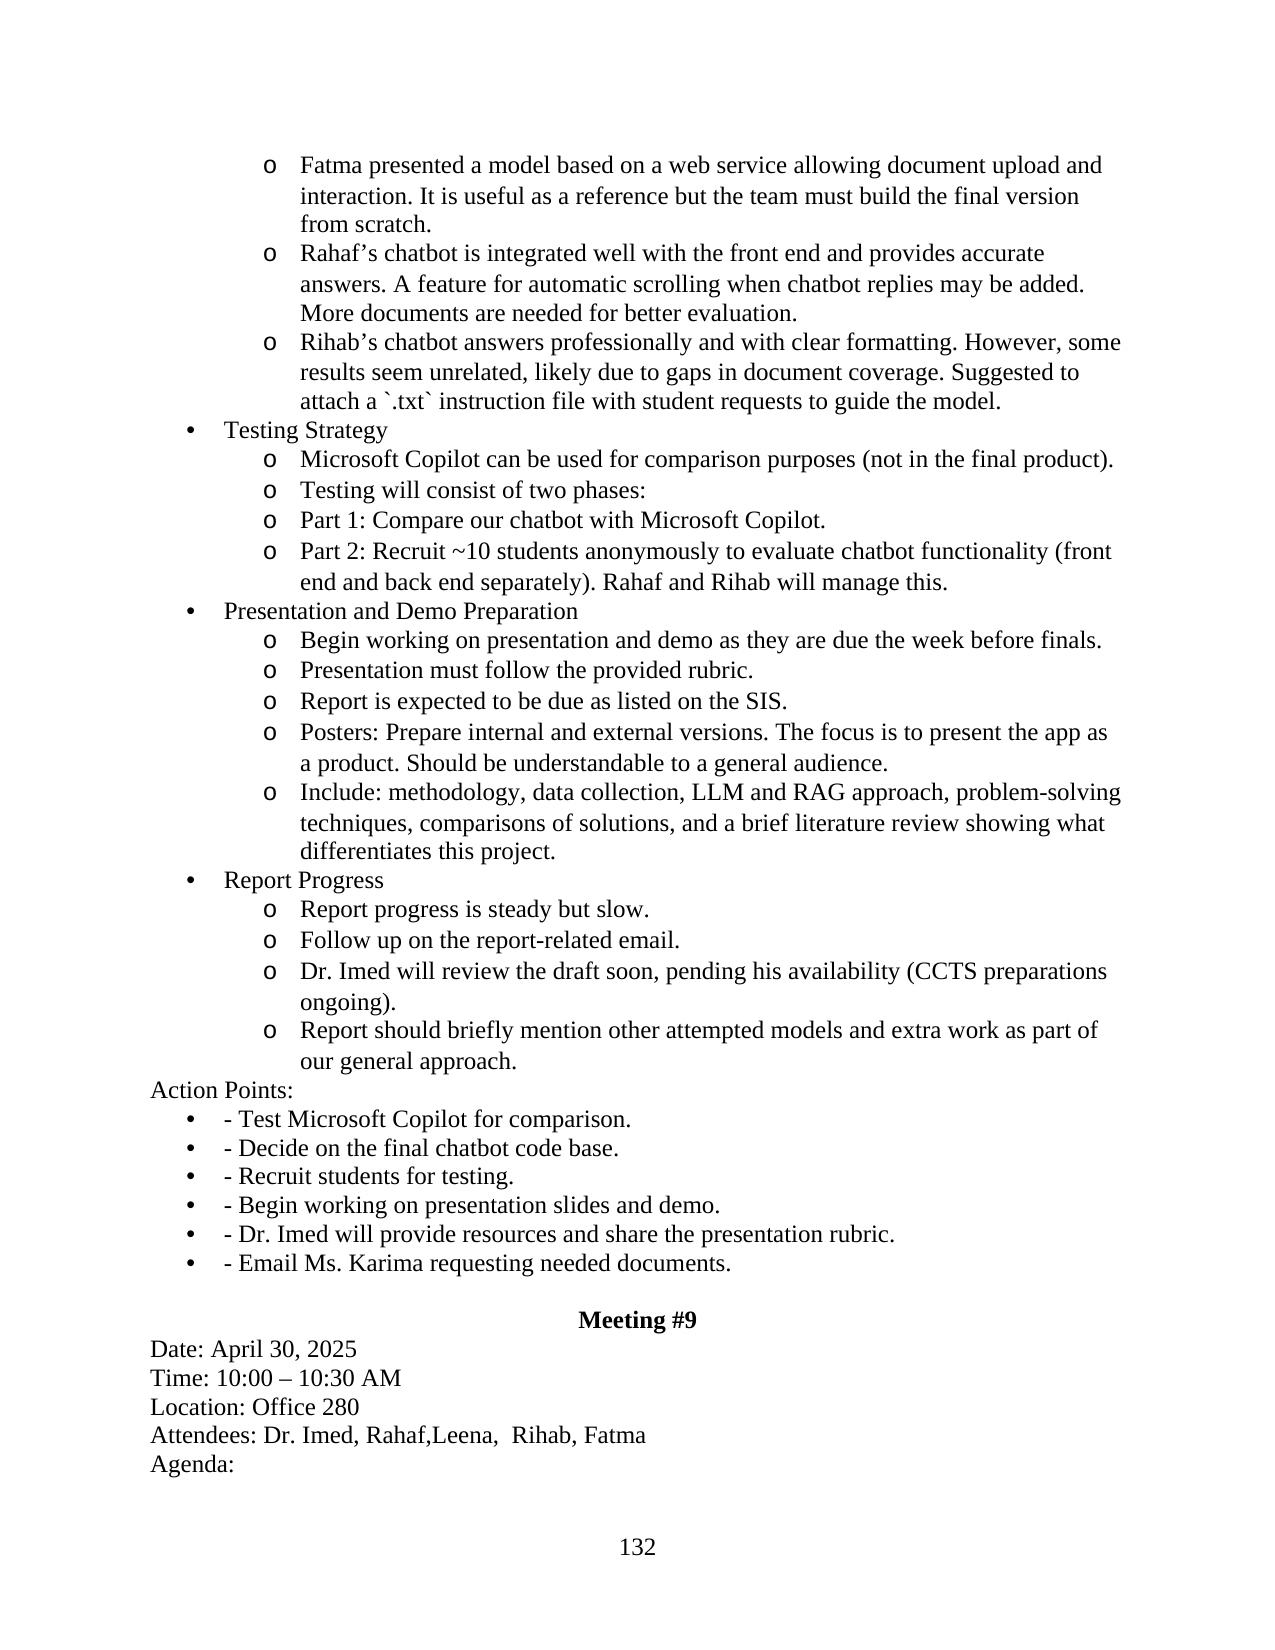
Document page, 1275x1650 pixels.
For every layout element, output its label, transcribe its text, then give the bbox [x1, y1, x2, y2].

text Location: Office 280 [150, 1392, 1125, 1421]
text Date: April 30, 2025 [150, 1334, 1125, 1363]
list Begin working on presentation and demo as they are due the week before finals. [262, 625, 1125, 656]
list - Recruit students for testing. [186, 1161, 1125, 1190]
text Agenda: [150, 1449, 1125, 1478]
list Rahaf’s chatbot is integrated well with the front end and provides accurate answers. A feature for automatic scrolling when chatbot replies may be added. More documents are needed for better evaluation. [262, 238, 1125, 327]
list Report progress is steady but slow. [262, 894, 1125, 925]
list Report is expected to be due as listed on the SIS. [262, 686, 1125, 717]
list - Test Microsoft Copilot for comparison. [186, 1104, 1125, 1132]
list Posters: Prepare internal and external versions. The focus is to present the app as a product. Should be understandable to a general audience. [262, 717, 1125, 777]
list - Dr. Imed will provide resources and share the presentation rubric. [186, 1219, 1125, 1248]
text Action Points: [150, 1075, 1125, 1104]
list Report should briefly mention other attempted models and extra work as part of our general approach. [262, 1015, 1125, 1075]
list Include: methodology, data collection, LLM and RAG approach, problem-solving techniques, comparisons of solutions, and a brief literature review showing what differentiates this project. [262, 777, 1125, 865]
list Fatma presented a model based on a web service allowing document upload and interaction. It is useful as a reference but the team must build the final version from scratch. [262, 150, 1125, 238]
text Meeting #9 [150, 1306, 1125, 1334]
list Presentation and Demo Preparation [186, 596, 1125, 625]
list Rihab’s chatbot answers professionally and with clear formatting. However, some results seem unrelated, likely due to gaps in document coverage. Suggested to attach a `.txt` instruction file with student requests to guide the model. [262, 327, 1125, 415]
text Time: 10:00 – 10:30 AM [150, 1363, 1125, 1392]
list Part 1: Compare our chatbot with Microsoft Copilot. [262, 506, 1125, 536]
list Presentation must follow the provided rubric. [262, 656, 1125, 686]
list - Begin working on presentation slides and demo. [186, 1190, 1125, 1219]
list Microsoft Copilot can be used for comparison purposes (not in the final product). [262, 444, 1125, 475]
text Attendees: Dr. Imed, Rahaf,Leena, Rihab, Fatma [150, 1421, 1125, 1449]
list - Email Ms. Karima requesting needed documents. [186, 1248, 1125, 1277]
list Report Progress [186, 865, 1125, 894]
list Testing Strategy [186, 415, 1125, 444]
list Dr. Imed will review the draft soon, pending his availability (CCTS preparations ongoing). [262, 956, 1125, 1015]
list Testing will consist of two phases: [262, 475, 1125, 506]
list Follow up on the report-related email. [262, 925, 1125, 956]
list Part 2: Recruit ~10 students anonymously to evaluate chatbot functionality (front end and back end separately). Rahaf and Rihab will manage this. [262, 536, 1125, 596]
list - Decide on the final chatbot code base. [186, 1132, 1125, 1161]
